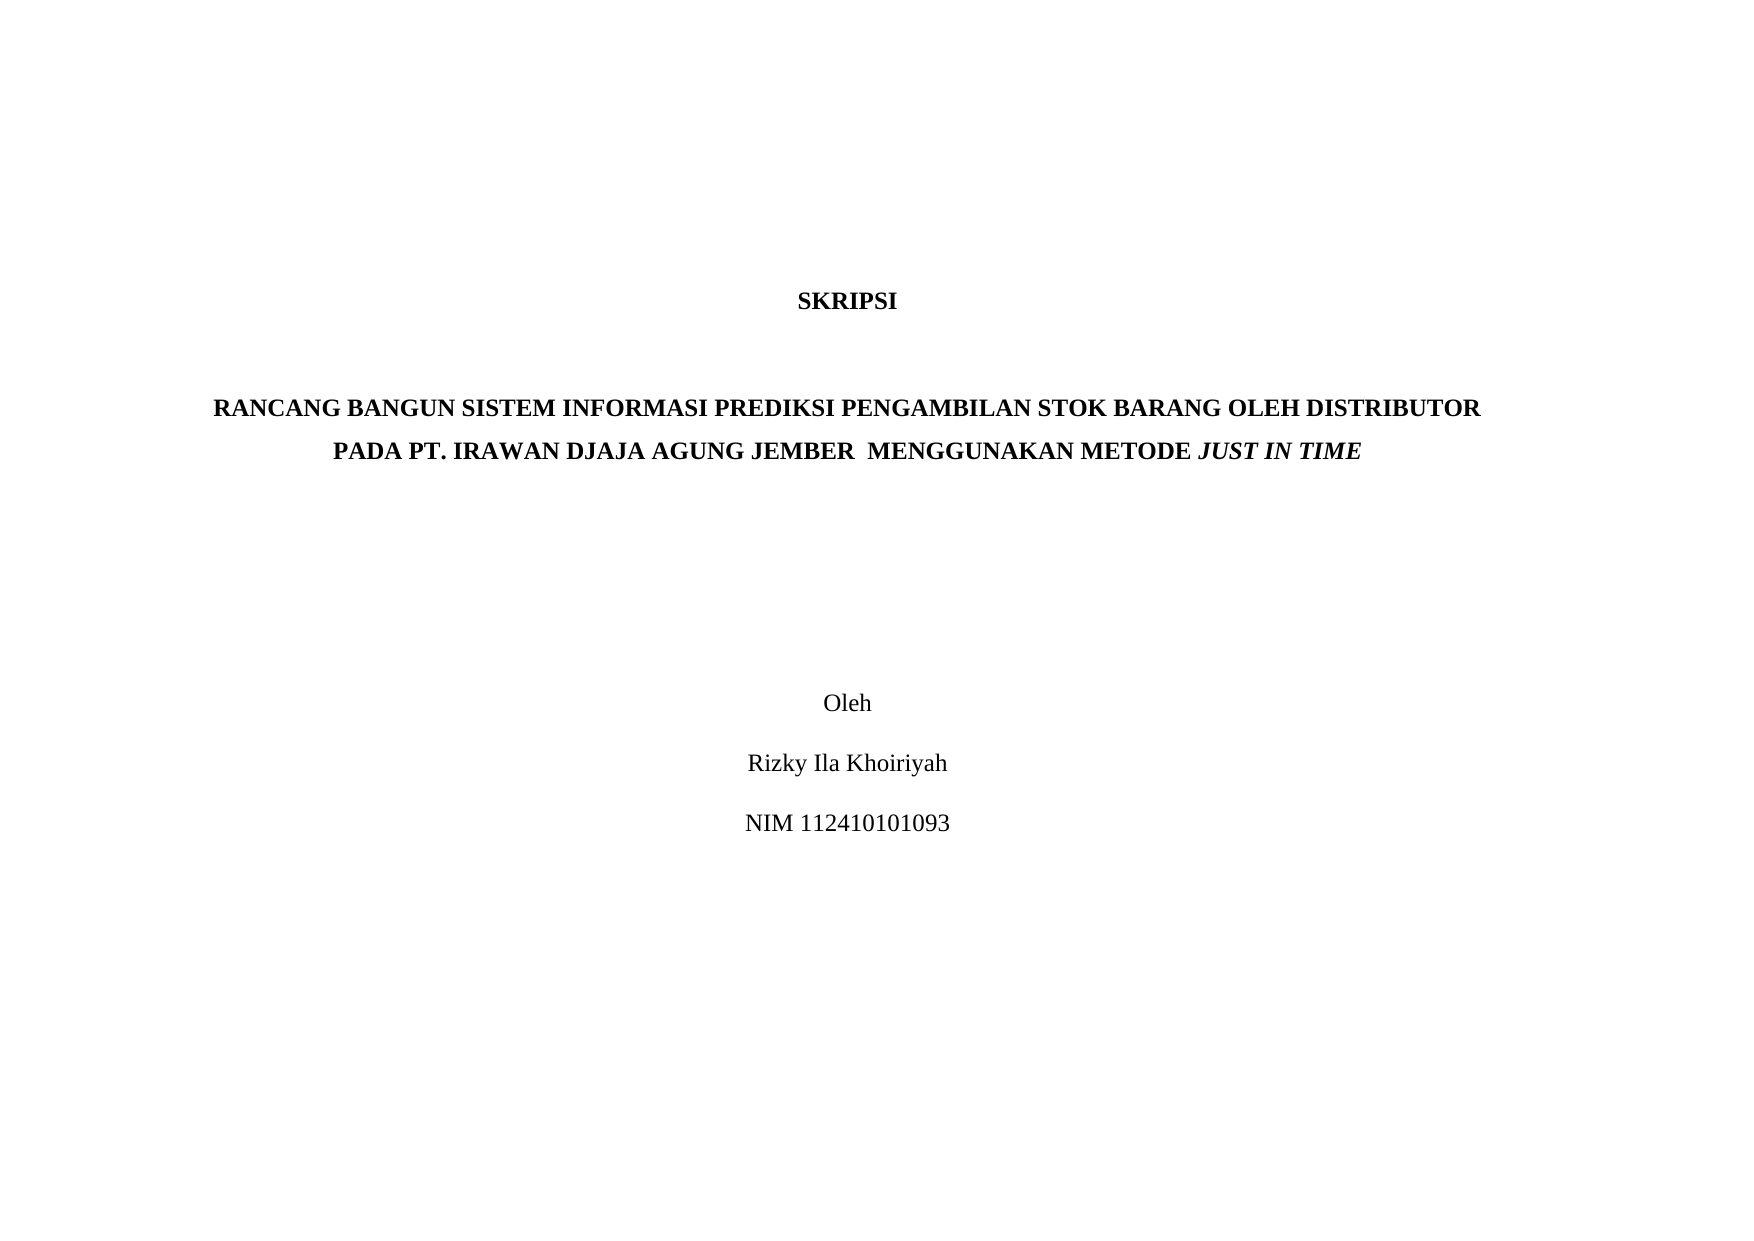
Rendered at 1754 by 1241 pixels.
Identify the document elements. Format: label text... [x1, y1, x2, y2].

text Oleh [177, 688, 1518, 717]
text Rizky Ila Khoiriyah [177, 748, 1518, 777]
subtitle SKRIPSI [177, 286, 1518, 315]
text NIM 112410101093 [177, 808, 1518, 836]
text RANCANG BANGUN SISTEM INFORMASI PREDIKSI PENGAMBILAN STOK BARANG OLEH DISTRIBUTOR PADA PT. IRAWAN DJAJA AGUNG JEMBER MENGGUNAKAN METODE JUST IN TIME [177, 393, 1518, 465]
